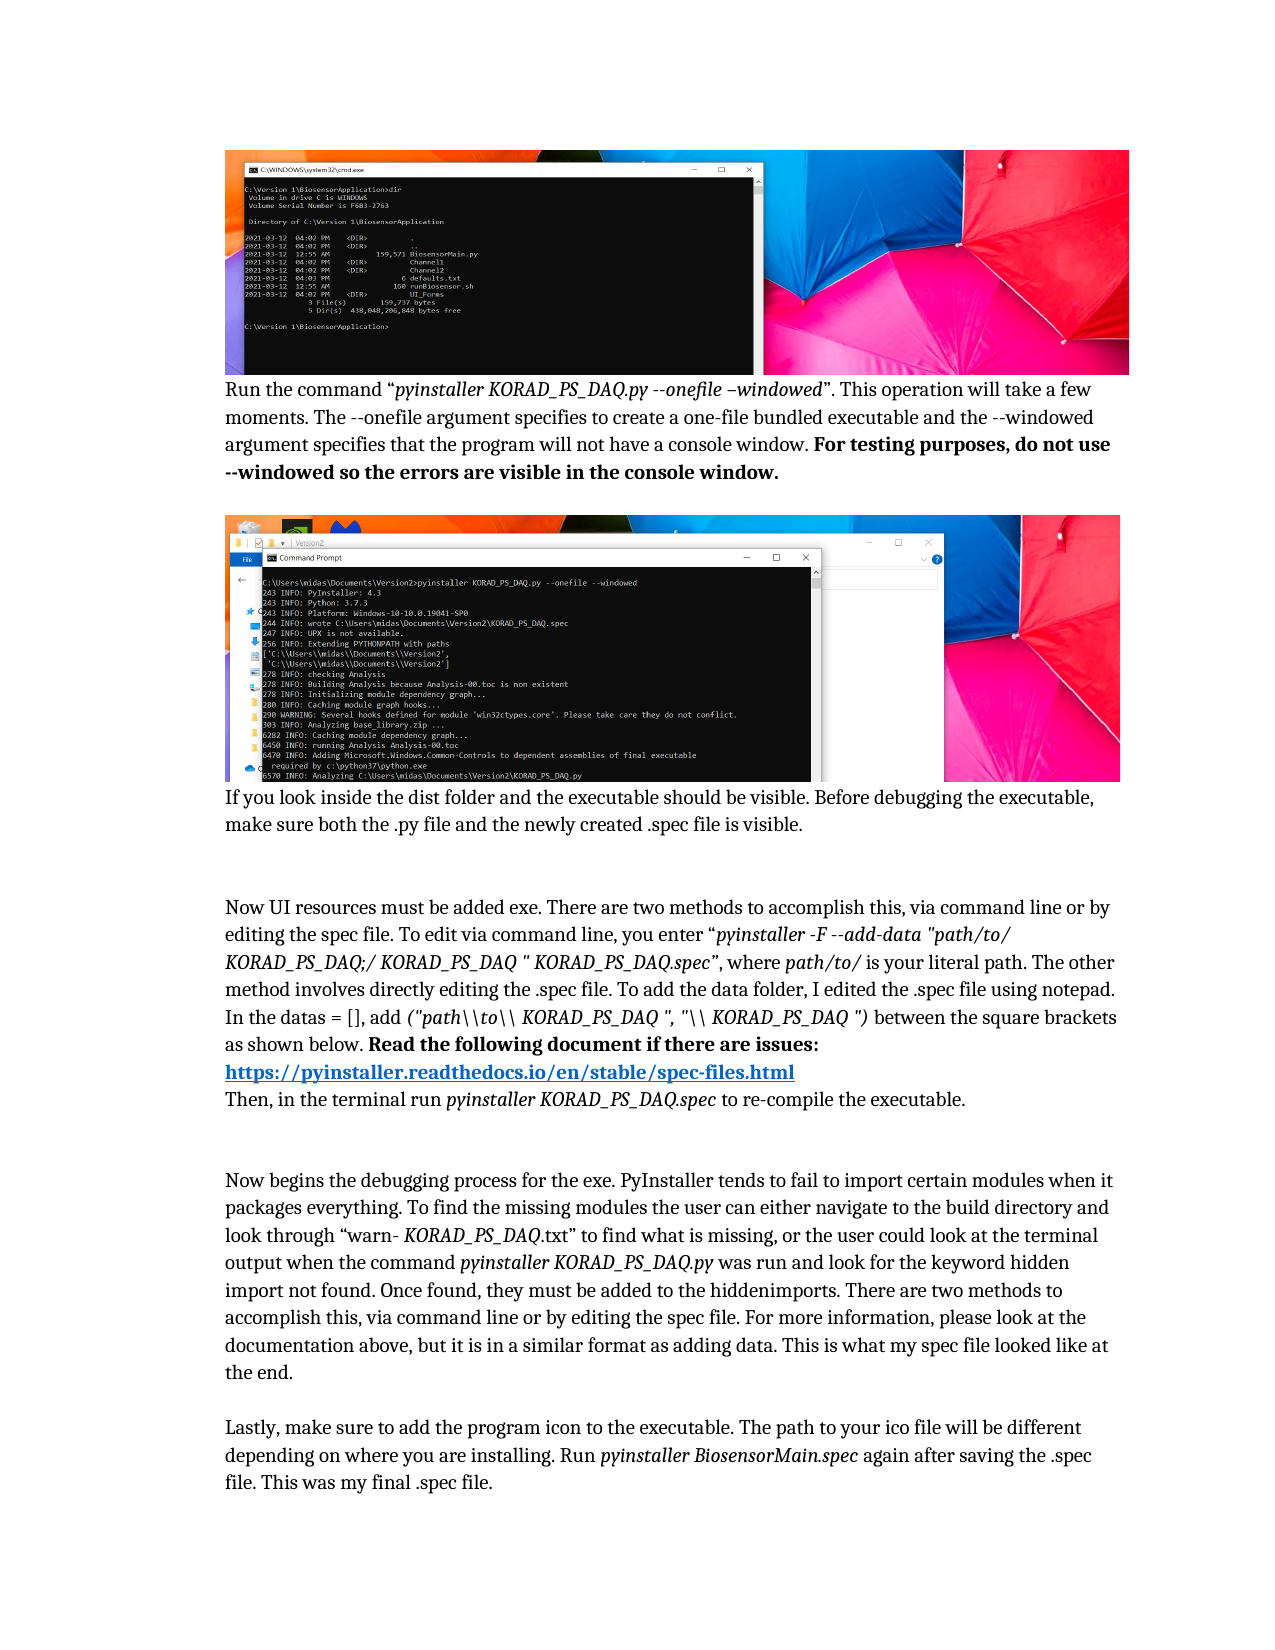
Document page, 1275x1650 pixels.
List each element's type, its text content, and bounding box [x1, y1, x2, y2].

list Now begins the debugging process for the exe. PyInstaller tends to fail to import certain modules when it packages everything. To find the missing modules the user can either navigate to the build directory and look through “warn- KORAD_PS_DAQ.txt” to find what is missing, or the user could look at the terminal output when the command pyinstaller KORAD_PS_DAQ.py was run and look for the keyword hidden import not found. Once found, they must be added to the hiddenimports. There are two methods to accomplish this, via command line or by editing the spec file. For more information, please look at the documentation above, but it is in a similar format as adding data. This is what my spec file looked like at the end. [225, 1168, 1125, 1385]
picture [225, 515, 1121, 782]
picture [225, 150, 1130, 375]
list If you look inside the dist folder and the executable should be visible. Before debugging the executable, make sure both the .py file and the newly created .spec file is visible. [225, 786, 1125, 837]
list Now UI resources must be added exe. There are two methods to accomplish this, via command line or by editing the spec file. To edit via command line, you enter “pyinstaller -F --add-data "path/to/ KORAD_PS_DAQ;/ KORAD_PS_DAQ " KORAD_PS_DAQ.spec”, where path/to/ is your literal path. The other method involves directly editing the .spec file. To add the data folder, I edited the .spec file using notepad. In the datas = [], add ("path\\to\\ KORAD_PS_DAQ ", "\\ KORAD_PS_DAQ ") between the square brackets as shown below. Read the following document if there are issues: https://pyinstaller.readthedocs.io/en/stable/spec-files.html [225, 896, 1125, 1084]
list Run the command “pyinstaller KORAD_PS_DAQ.py --onefile –windowed”. This operation will take a few moments. The --onefile argument specifies to create a one-file bundled executable and the --windowed argument specifies that the program will not have a console window. For testing purposes, do not use --windowed so the errors are visible in the console window. [225, 378, 1125, 484]
list Then, in the terminal run pyinstaller KORAD_PS_DAQ.spec to re-compile the executable. [225, 1088, 1125, 1112]
list Lastly, make sure to add the program icon to the executable. The path to your ico file will be different depending on where you are installing. Run pyinstaller BiosensorMain.spec again after saving the .spec file. This was my final .spec file. [225, 1416, 1125, 1495]
